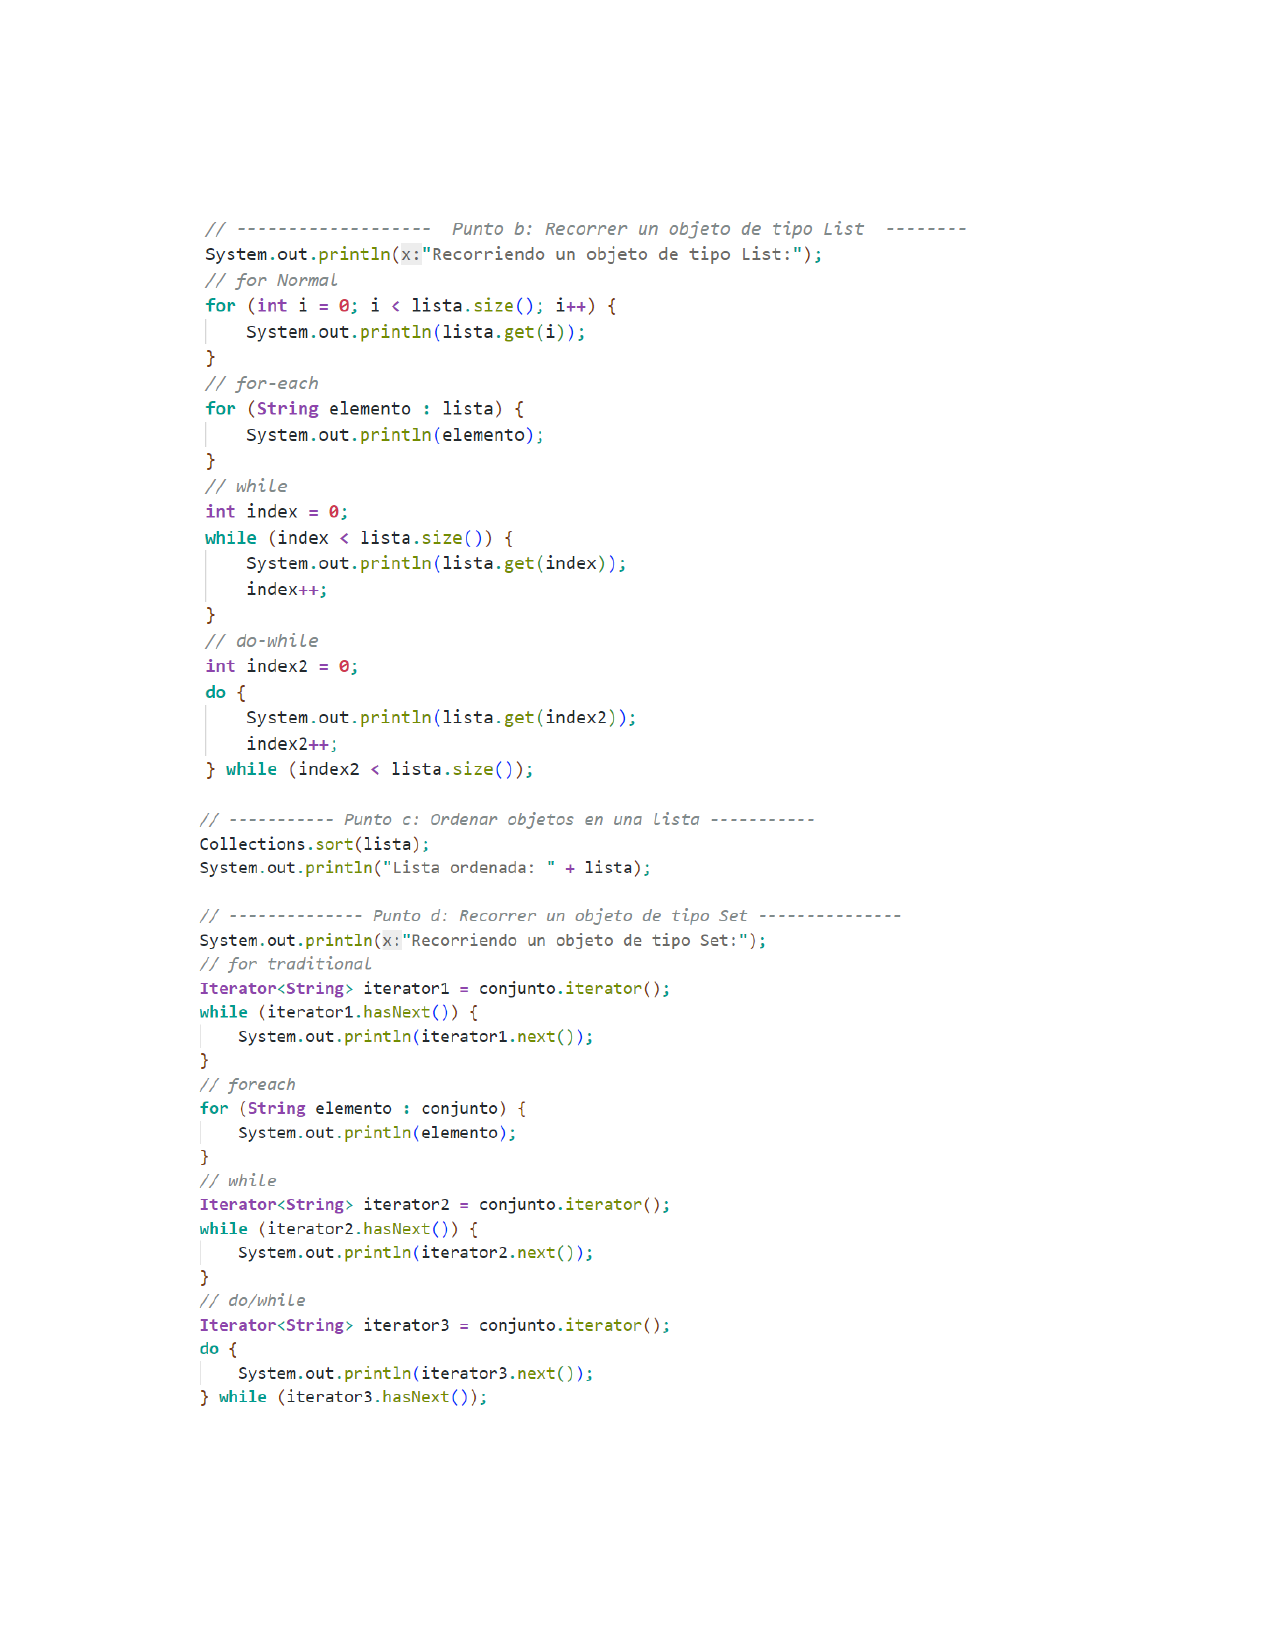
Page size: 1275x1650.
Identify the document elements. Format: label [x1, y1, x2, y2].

picture [187, 209, 982, 796]
picture [187, 802, 935, 1429]
